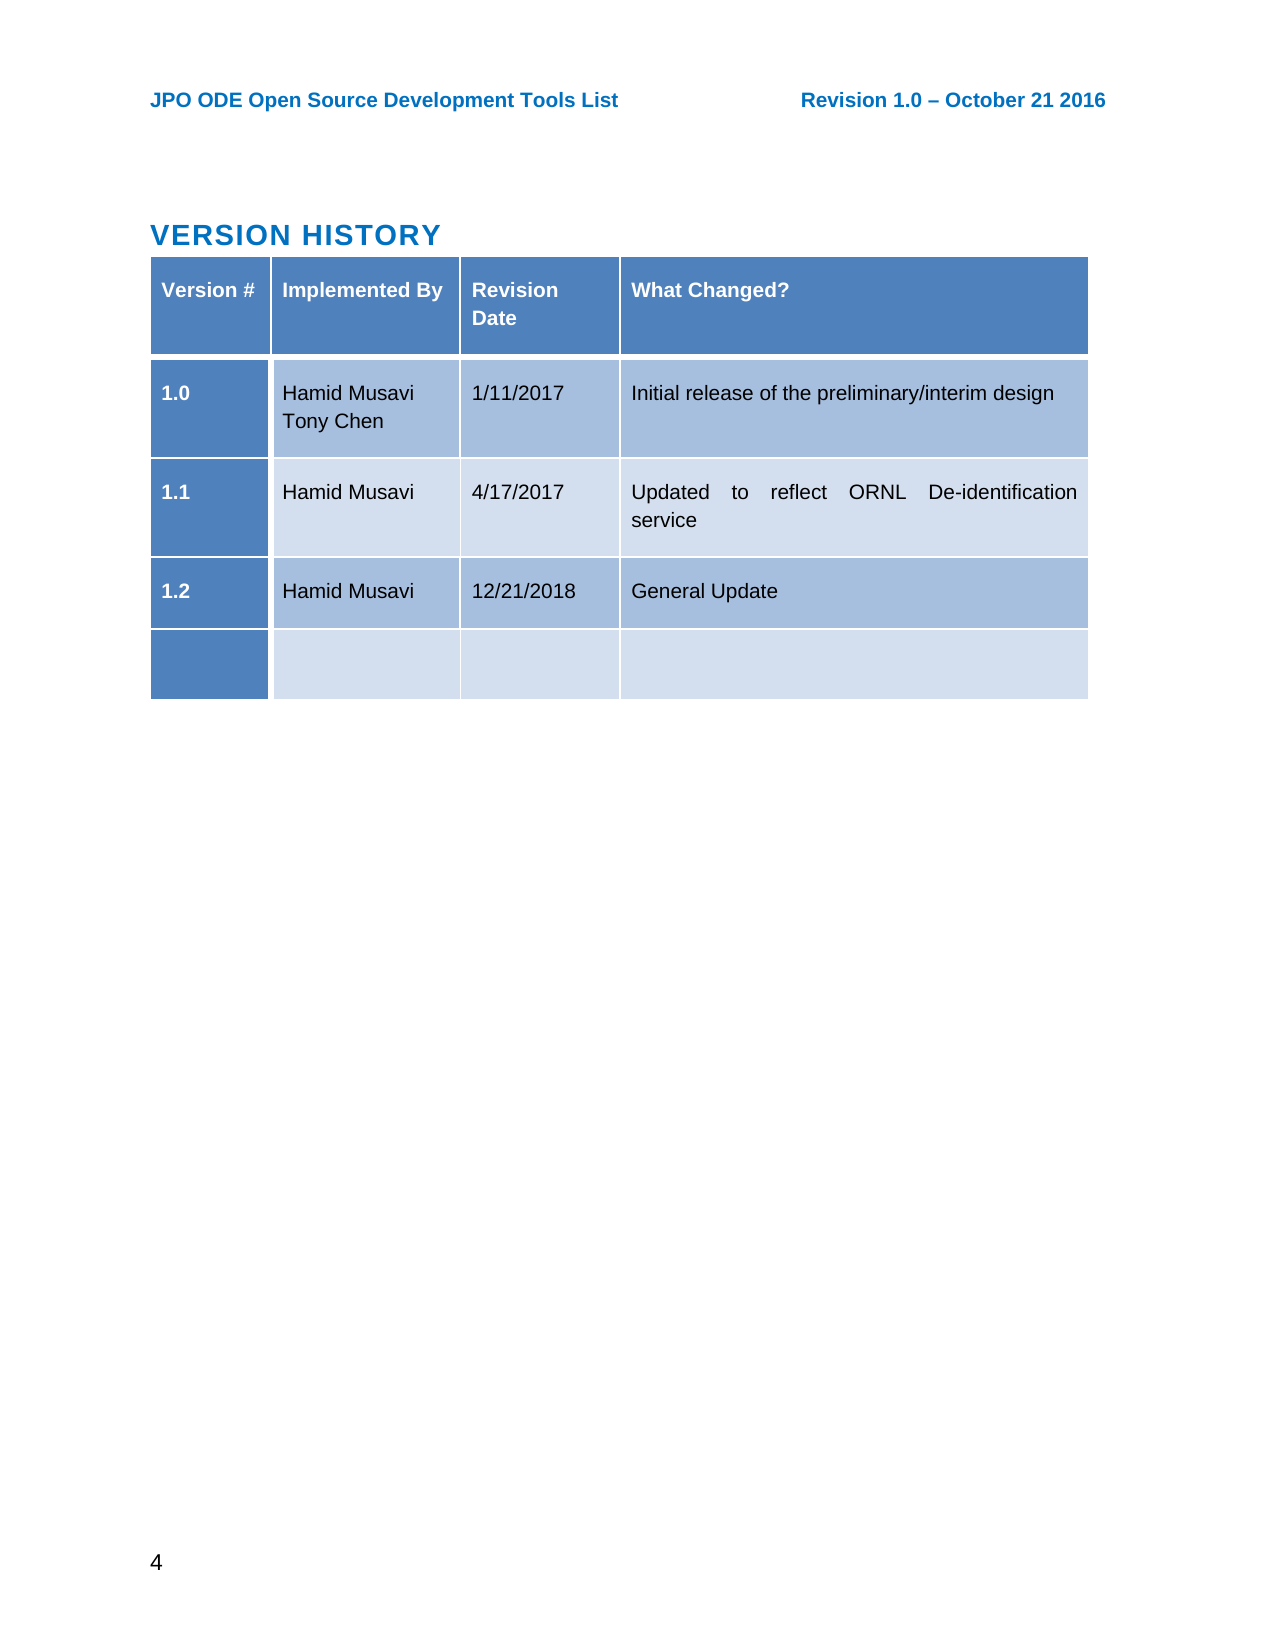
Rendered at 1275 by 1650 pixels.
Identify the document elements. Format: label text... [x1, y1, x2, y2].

table_cell Hamid Musavi [274, 459, 460, 556]
table_cell 4/17/2017 [461, 459, 619, 556]
table_cell [621, 630, 1088, 699]
table_cell [461, 630, 619, 699]
table_cell 12/21/2018 [461, 558, 619, 628]
table_cell 1/11/2017 [461, 360, 619, 457]
table_cell 1.0 [151, 360, 268, 457]
table_header Implemented By [272, 257, 459, 354]
table_cell Initial release of the preliminary/interim design [621, 360, 1088, 457]
table_header Version # [151, 257, 270, 354]
table_cell Hamid Musavi Tony Chen [274, 360, 459, 457]
table_cell Updated to reflect ORNL De-identification service [621, 459, 1088, 556]
table_cell 1.2 [151, 558, 268, 628]
table_cell [274, 630, 460, 699]
table_cell Hamid Musavi [274, 558, 459, 628]
table_cell General Update [621, 558, 1088, 628]
table_header Revision Date [461, 257, 619, 354]
table_cell 1.1 [151, 459, 268, 556]
table_header What Changed? [621, 257, 1088, 354]
subtitle Version History [150, 218, 1125, 252]
table_cell [151, 630, 268, 699]
